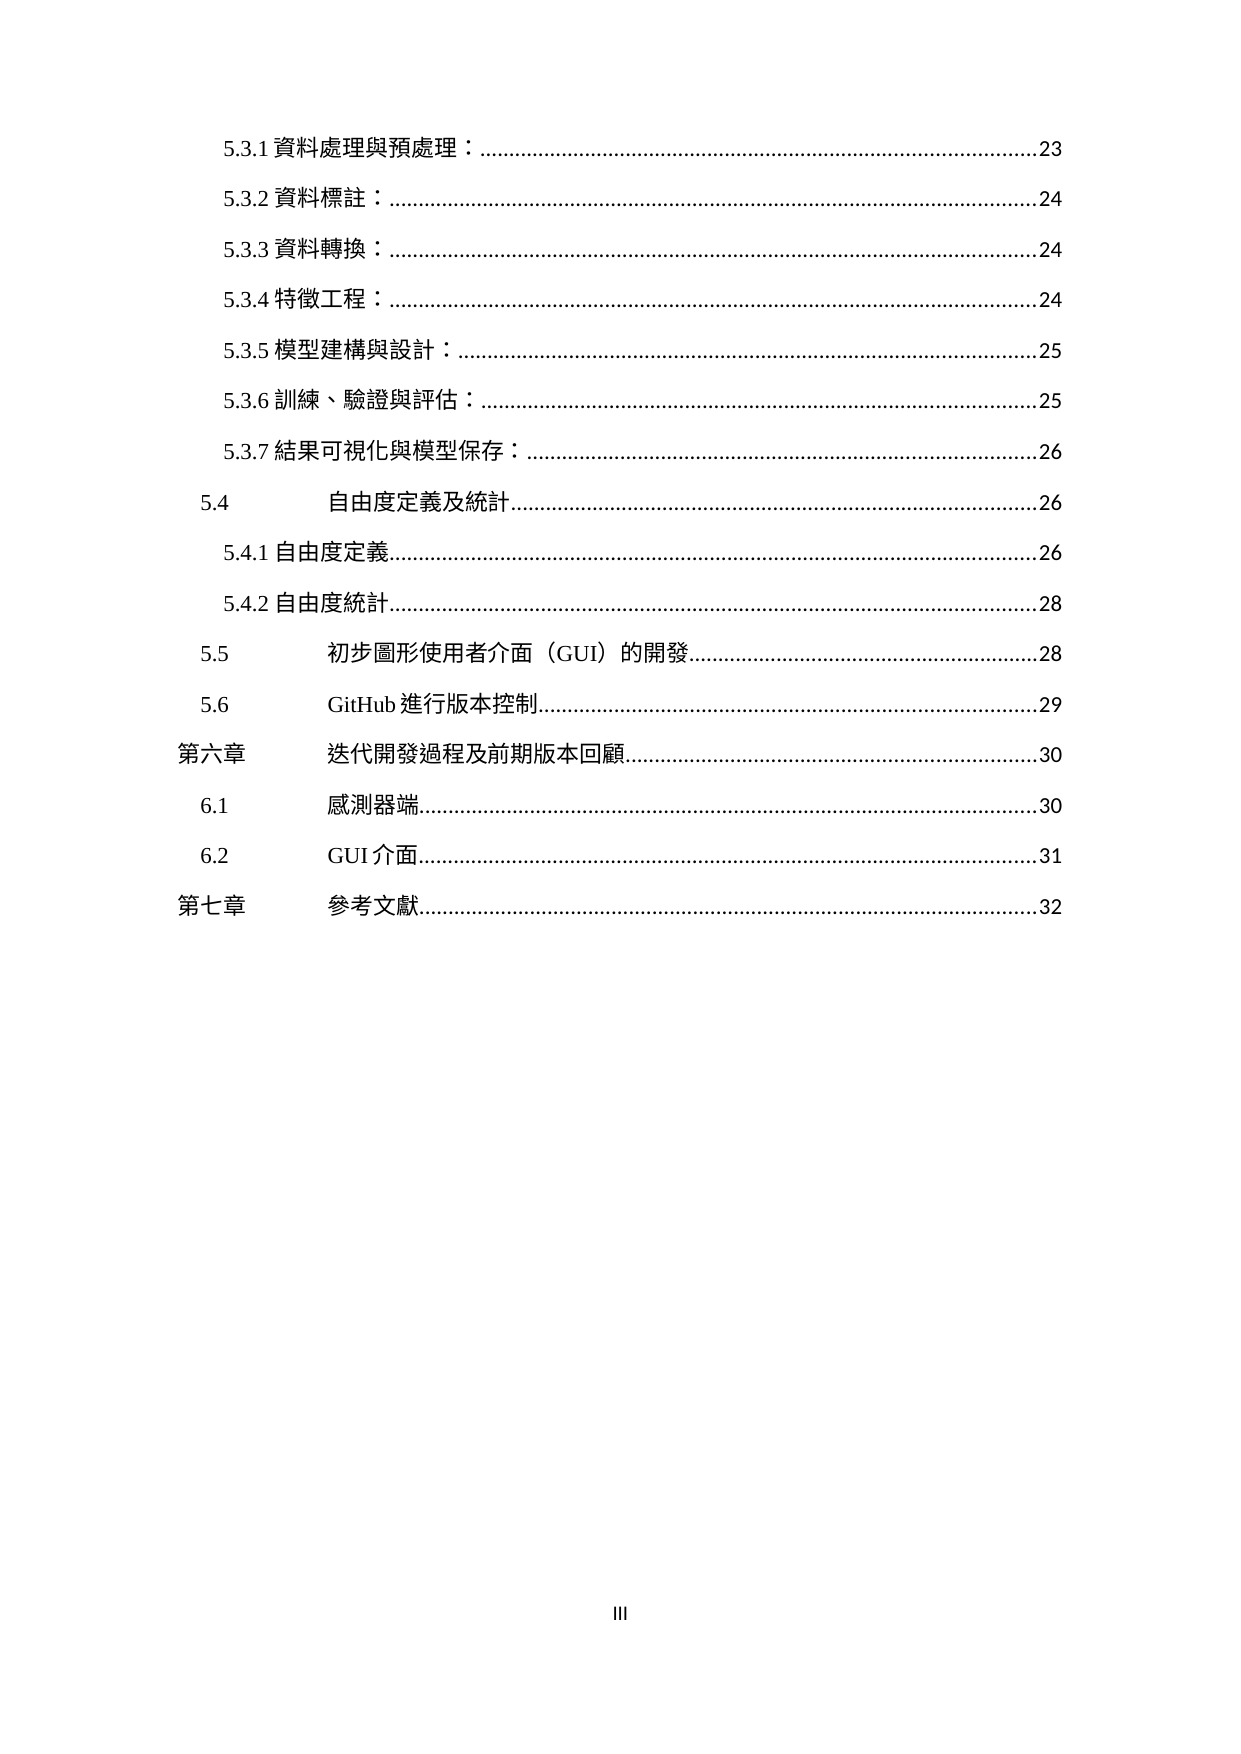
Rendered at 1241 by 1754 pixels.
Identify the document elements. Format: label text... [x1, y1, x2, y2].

text 5.3.1資料處理與預處理： 23 [223, 128, 1063, 165]
text 5.4.2 自由度統計 28 [223, 582, 1063, 620]
text 第七章 參考文獻 32 [177, 886, 1063, 923]
text 5.3.4 特徵工程： 24 [223, 279, 1063, 317]
text 5.3.7 結果可視化與模型保存： 26 [223, 431, 1063, 468]
text 6.1 感測器端 30 [200, 784, 1063, 822]
text 5.3.2 資料標註： 24 [223, 178, 1063, 216]
text 5.3.6 訓練、驗證與評估： 25 [223, 380, 1063, 418]
text 5.4 自由度定義及統計 26 [200, 481, 1063, 519]
text 5.3.5 模型建構與設計： 25 [223, 330, 1063, 367]
text 5.6 GitHub進行版本控制 29 [200, 683, 1063, 721]
text 第六章 迭代開發過程及前期版本回顧 30 [177, 734, 1063, 771]
text 5.4.1 自由度定義 26 [223, 532, 1063, 569]
text 6.2 GUI介面 31 [200, 835, 1063, 872]
text 5.3.3 資料轉換： 24 [223, 229, 1063, 266]
text 5.5 初步圖形使用者介面（GUI）的開發 28 [200, 633, 1063, 670]
